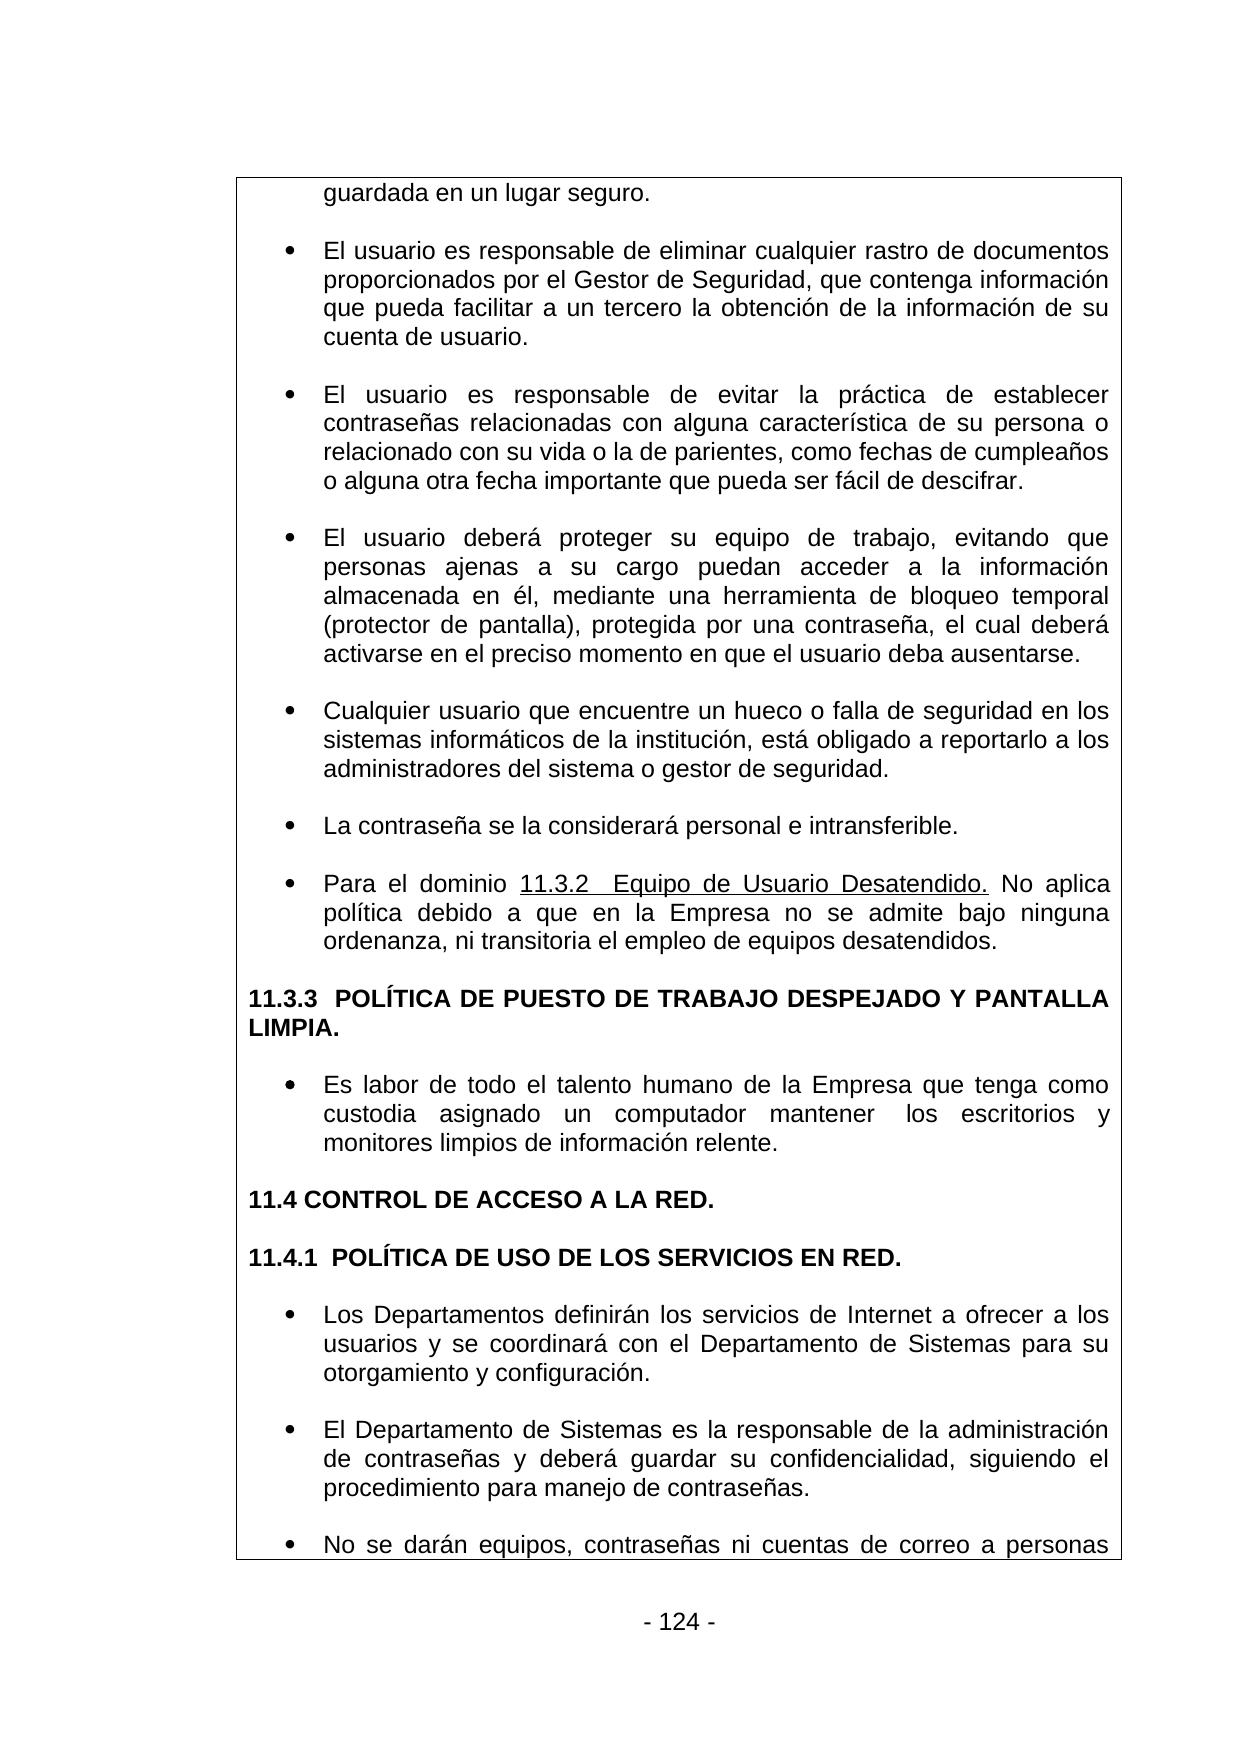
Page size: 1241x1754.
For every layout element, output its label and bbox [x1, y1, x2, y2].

table_cell [237, 178, 1121, 1559]
